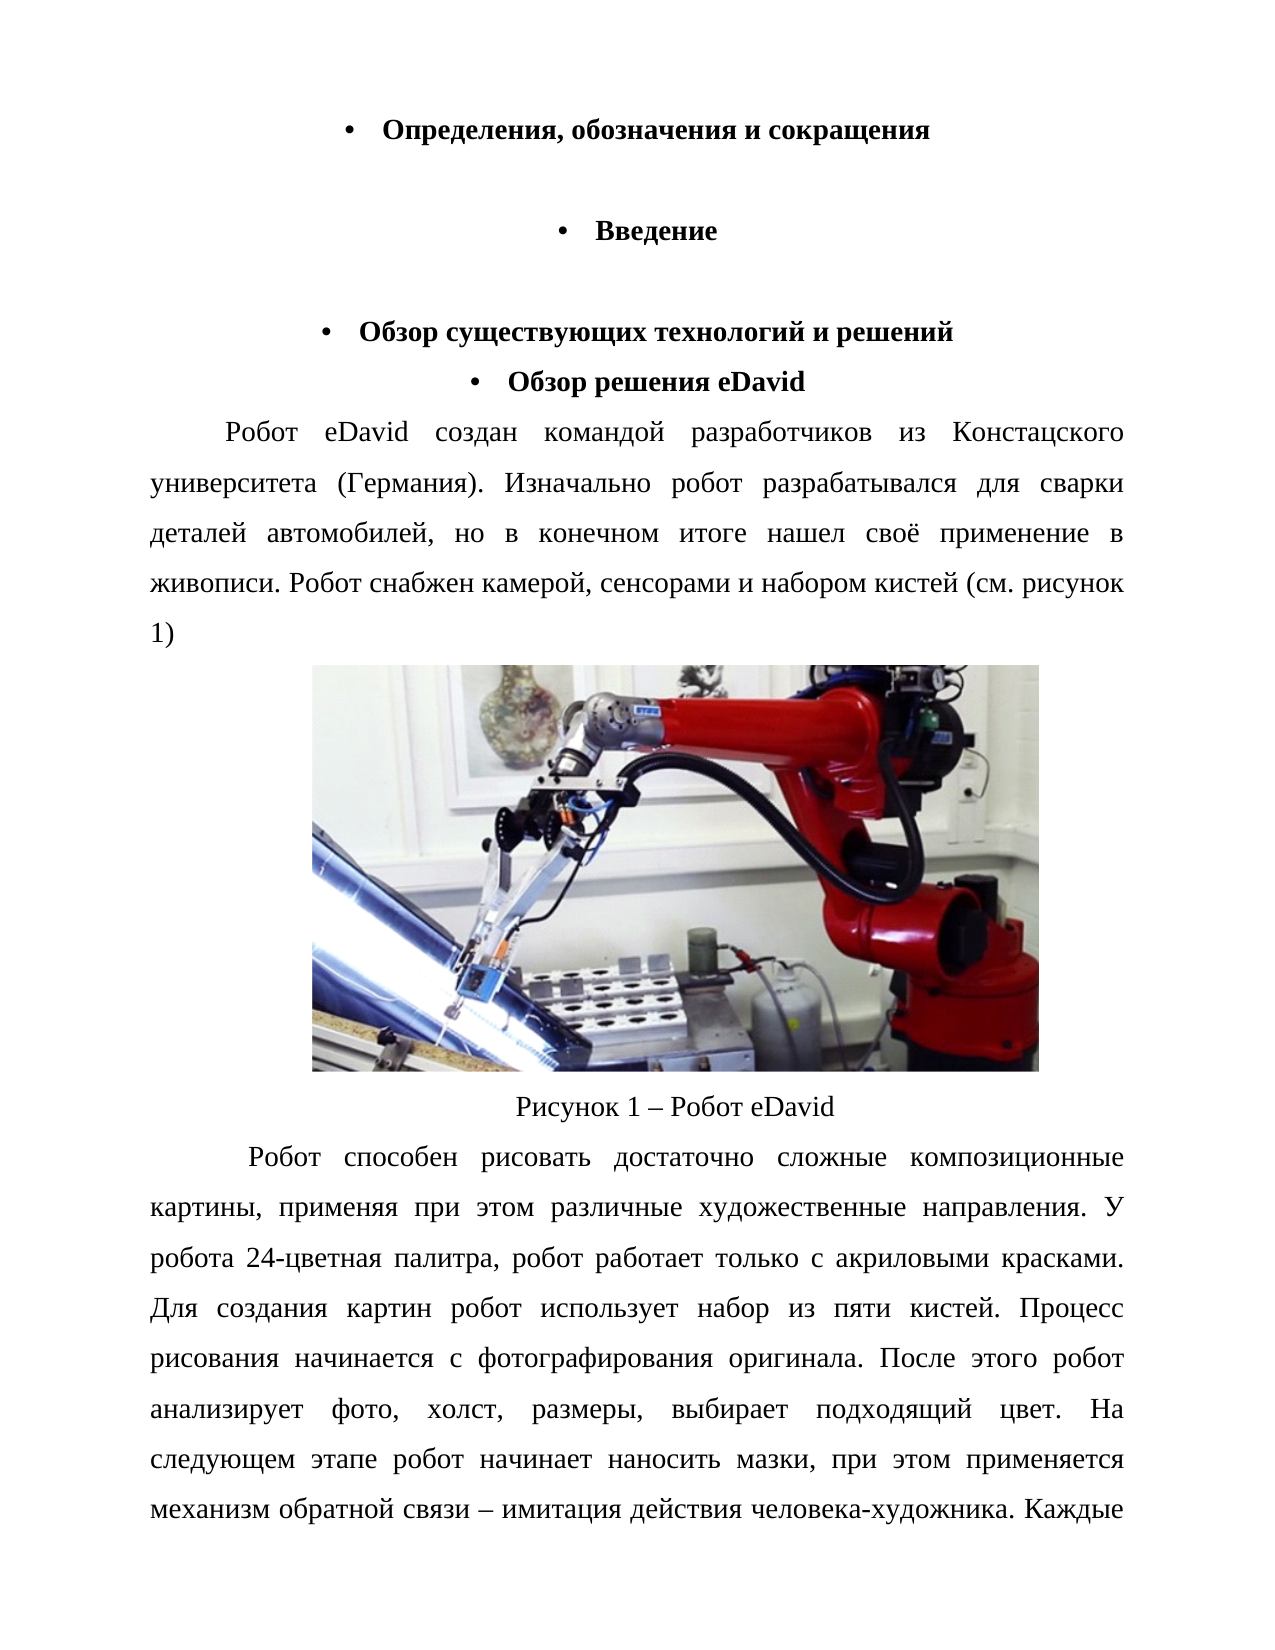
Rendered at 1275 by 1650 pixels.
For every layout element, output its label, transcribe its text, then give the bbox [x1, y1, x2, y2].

list Введение [150, 213, 1125, 247]
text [150, 1139, 1125, 1525]
picture [311, 665, 1039, 1073]
text Робот eDavid создан командой разработчиков из Констацского университета (Германия). Изначально робот разрабатывался для сварки деталей автомобилей, но в конечном итоге нашел своё применение в живописи. Робот снабжен камерой, сенсорами и набором кистей (см. рисунок 1) [150, 414, 1125, 649]
text Рисунок 1 – Робот eDavid [150, 1089, 1125, 1122]
list Определения, обозначения и сокращения [150, 112, 1125, 196]
list Обзор существующих технологий и решений [150, 314, 1125, 347]
list Обзор решения eDavid [150, 364, 1125, 398]
